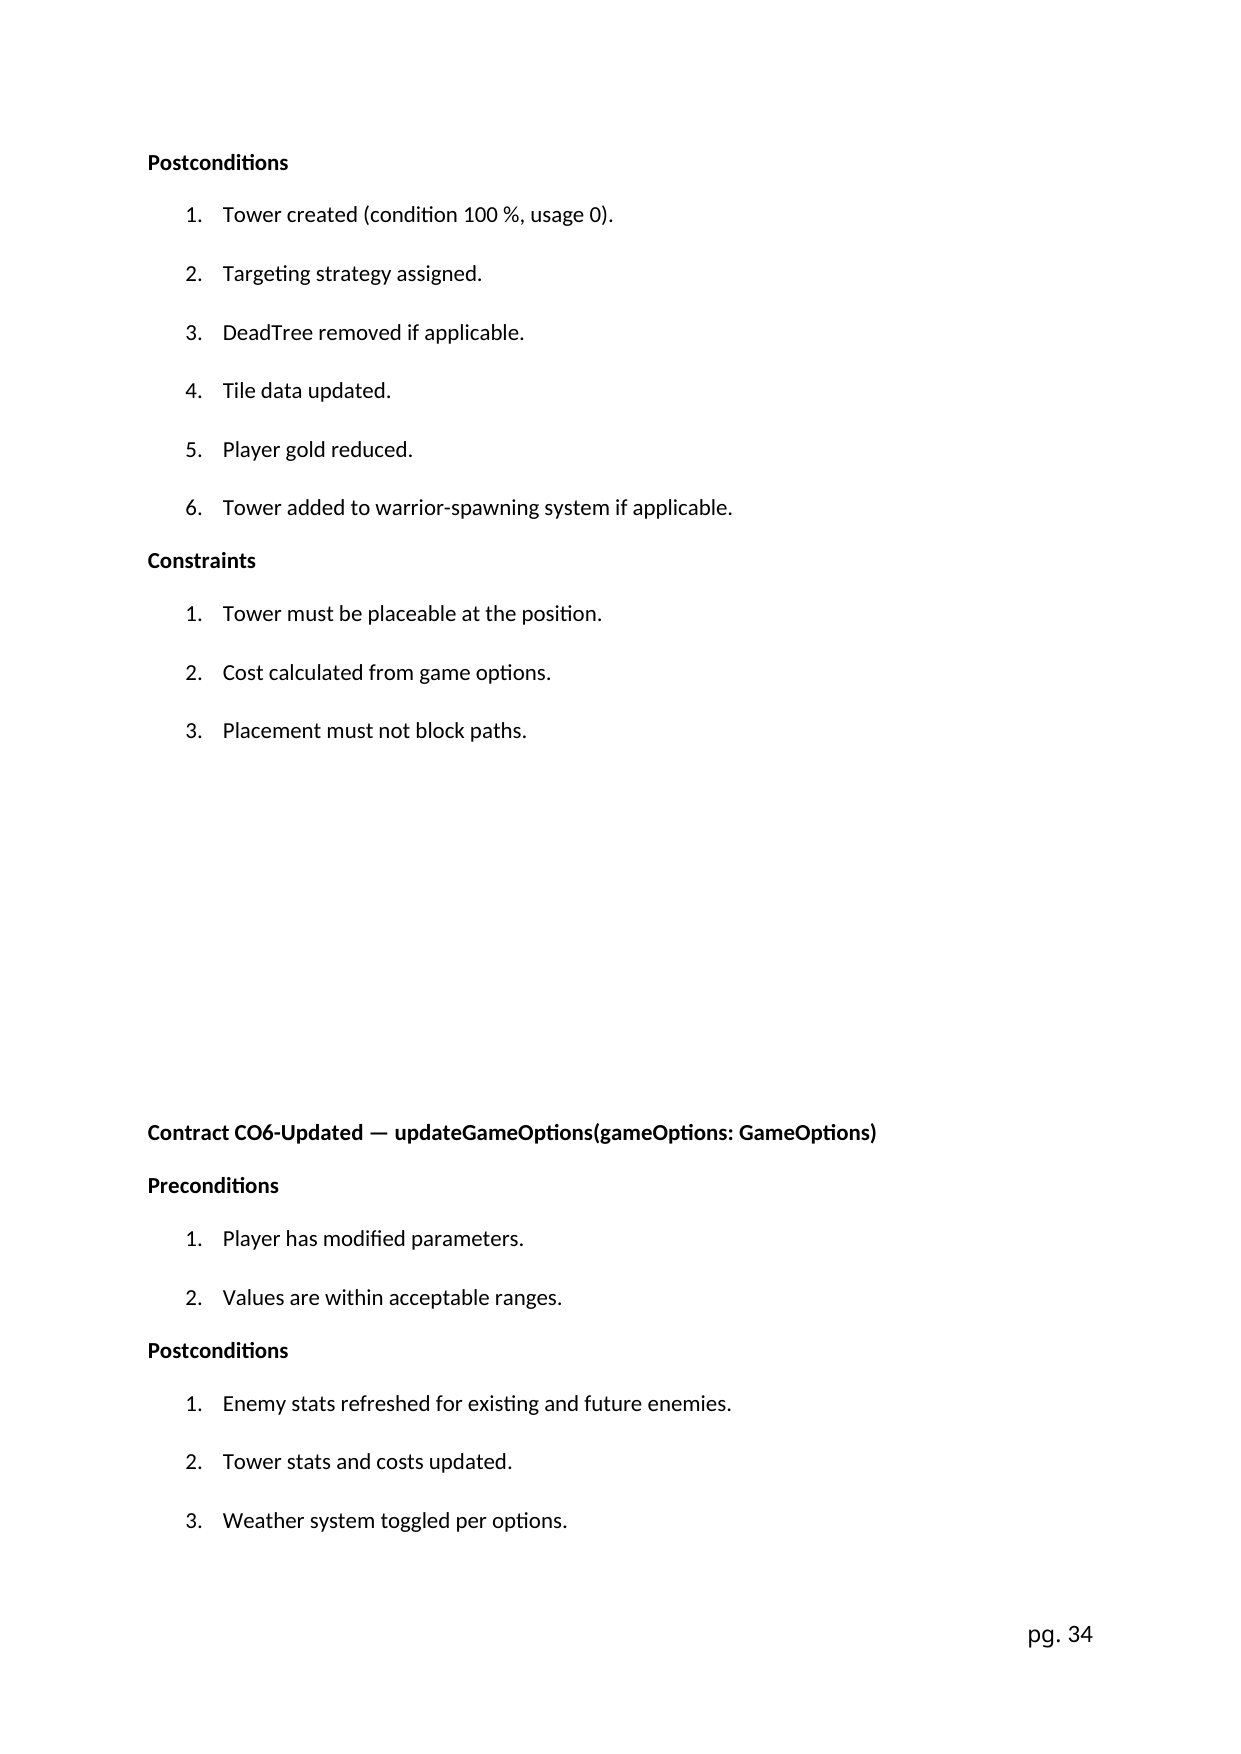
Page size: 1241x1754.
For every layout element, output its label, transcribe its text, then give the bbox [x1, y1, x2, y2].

list Tower stats and costs updated. [185, 1447, 1093, 1506]
list Values are within acceptable ranges. [185, 1283, 1093, 1311]
list Cost calculated from game options. [185, 658, 1093, 716]
list Placement must not block paths. [185, 716, 1093, 775]
list Player gold reduced. [185, 435, 1093, 493]
list Tile data updated. [185, 376, 1093, 435]
list Targeting strategy assigned. [185, 259, 1093, 318]
list Weather system toggled per options. [185, 1506, 1093, 1564]
list Enemy stats refreshed for existing and future enemies. [185, 1389, 1093, 1447]
text Constraints [148, 546, 1093, 574]
list Tower must be placeable at the position. [185, 599, 1093, 658]
text Postconditions [148, 148, 1093, 176]
list Player has modified parameters. [185, 1224, 1093, 1283]
list Tower added to warrior-spawning system if applicable. [185, 493, 1093, 521]
list DeadTree removed if applicable. [185, 318, 1093, 376]
text Contract CO6-Updated — updateGameOptions(gameOptions: GameOptions) [148, 1118, 1093, 1146]
text Preconditions [148, 1171, 1093, 1199]
text Postconditions [148, 1336, 1093, 1364]
list Tower created (condition 100 %, usage 0). [185, 201, 1093, 259]
